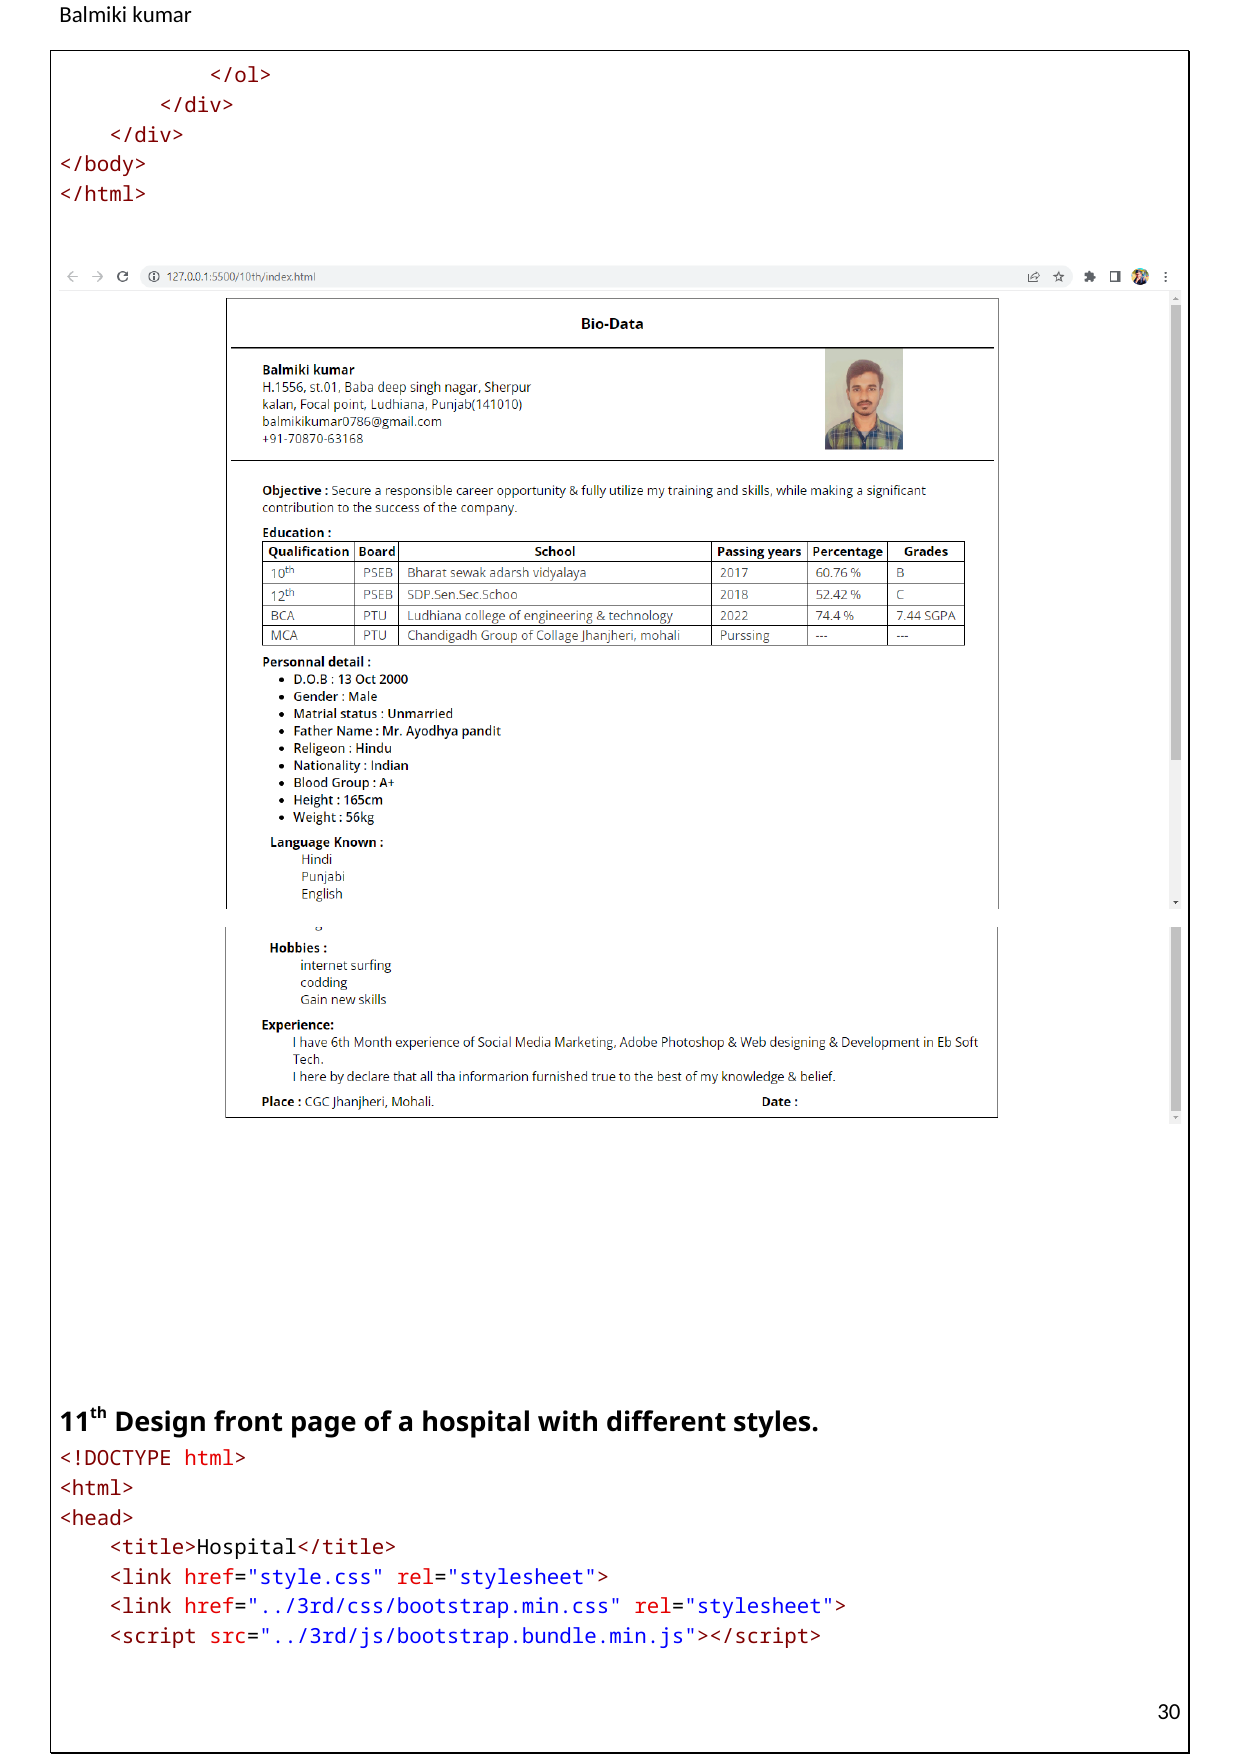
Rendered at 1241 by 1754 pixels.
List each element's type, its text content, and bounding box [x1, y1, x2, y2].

text </html> [59, 178, 1180, 207]
text <!DOCTYPE html> [59, 1442, 1180, 1472]
text 11th Design front page of a hospital with different styles. [59, 1402, 1180, 1439]
text <head> [59, 1501, 1180, 1531]
text </div> [59, 118, 1180, 148]
picture [59, 262, 1182, 909]
text </ol> [59, 59, 1180, 89]
text </body> [59, 148, 1180, 178]
text <link href="../3rd/css/bootstrap.min.css" rel="stylesheet"> [59, 1590, 1180, 1620]
text </div> [59, 89, 1180, 118]
text <title>Hospital</title> [59, 1531, 1180, 1561]
text <link href="style.css" rel="stylesheet"> [59, 1561, 1180, 1590]
text <html> [59, 1472, 1180, 1501]
picture [59, 927, 1182, 1124]
text <script src="../3rd/js/bootstrap.bundle.min.js"></script> [59, 1620, 1180, 1650]
